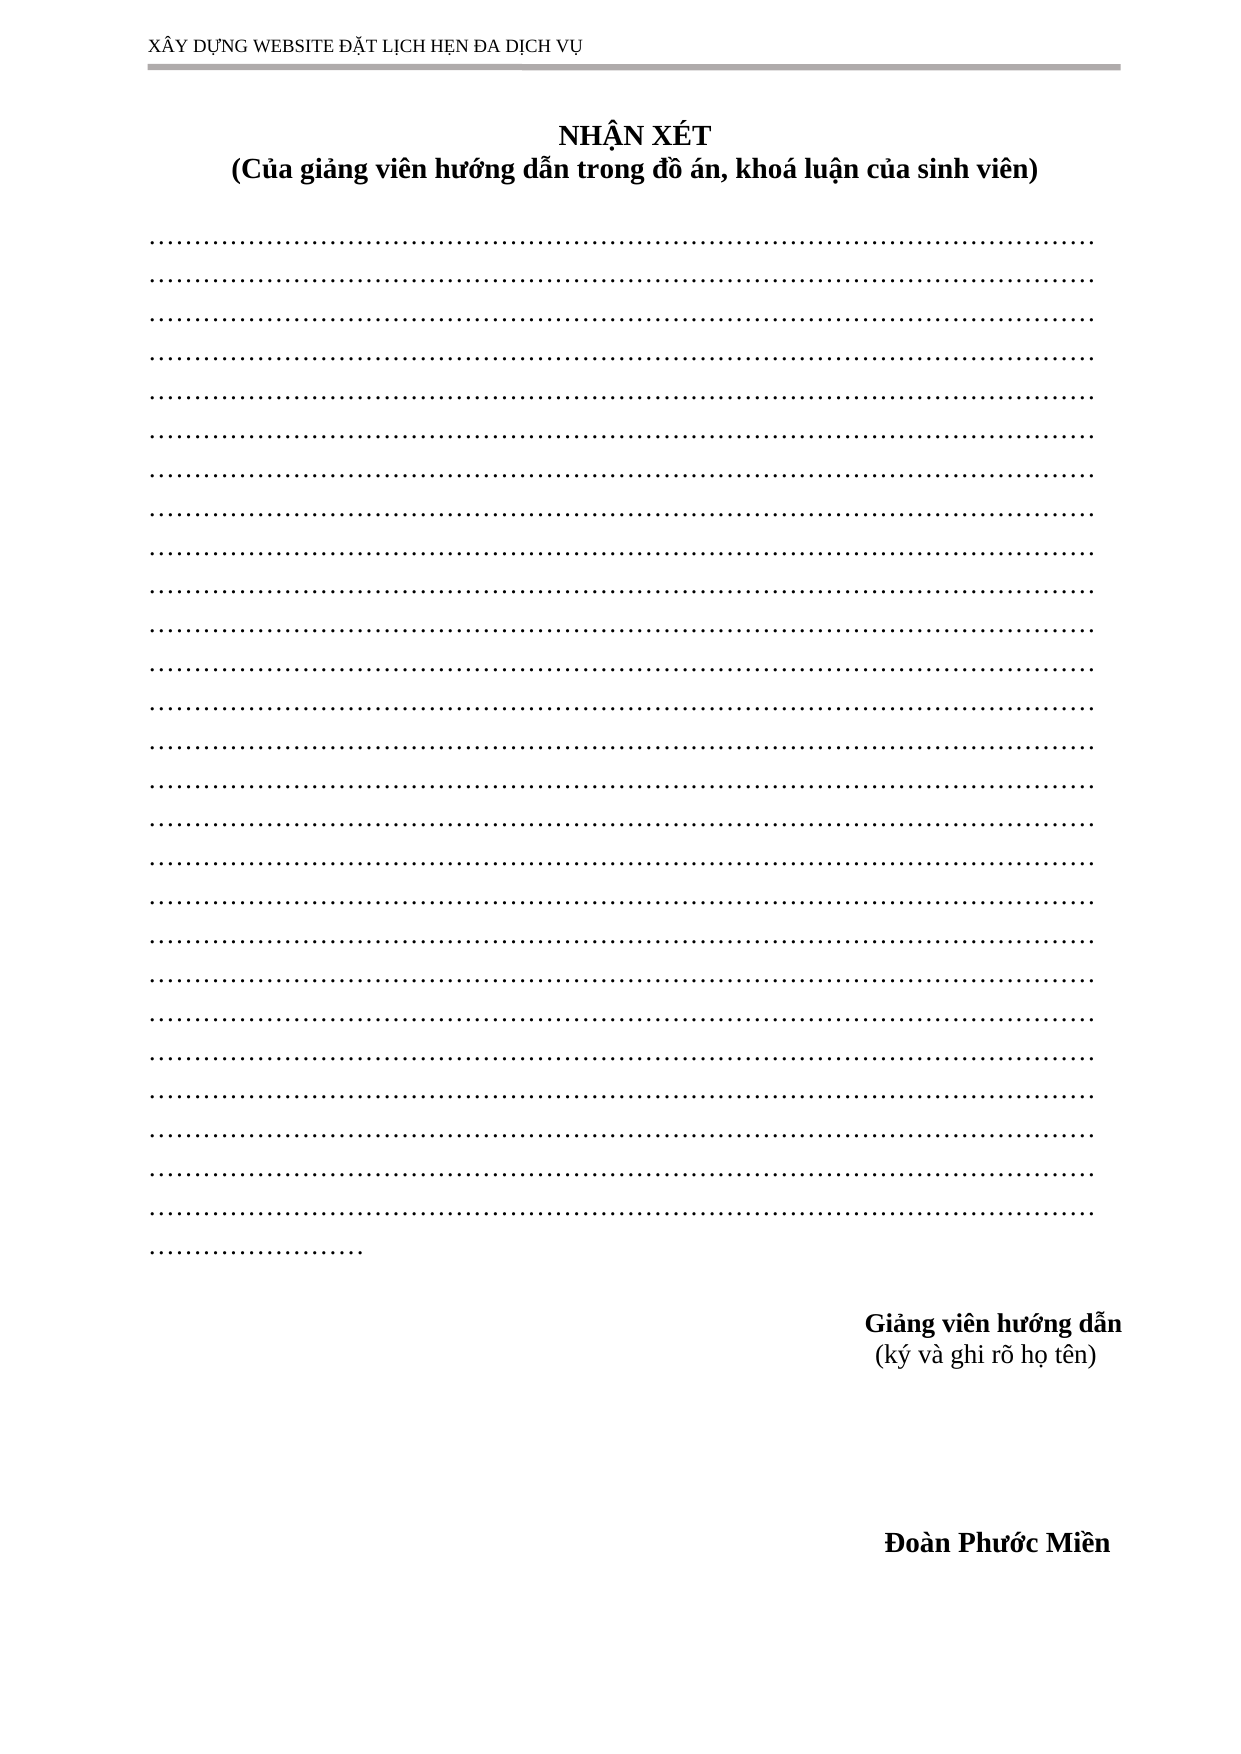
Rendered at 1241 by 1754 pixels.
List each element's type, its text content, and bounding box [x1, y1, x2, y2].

text (ký và ghi rõ họ tên) [748, 1338, 1122, 1369]
text Giảng viên hướng dẫn [148, 1307, 1122, 1338]
text Đoàn Phước Miền [148, 1525, 1122, 1558]
text (Của giảng viên hướng dẫn trong đồ án, khoá luận của sinh viên) [148, 152, 1122, 185]
text ……………………………………………………………………………………………………………………………………………………………………………………………………………………………………………………………………………………………………………………………………………………………………………………………………………………………………………………………………………………………………………………………………………………………………………………………………………………………………………………………………………………………………………………………………………………………………………………………………………………………………………………………………………………………………………………………………………………………………………………………………………………………………………………………………………………………………………………………………………………………………………………………………………………………………………………………………………………………………………………………………………………………………………………………………………………………………………………………………………………………………………………………………………………………………………………………………………………………………………………………………………………………………………………………………………………………………………………………………………………………………………………………………………………………………………………………………………………………………………………………………………………………………………………………………………………………………………………………………………………………………………………………………………………………………………………………………………………………………………………………………………………………………………………………………………………………………………………………………………………………………………………………………………… [148, 219, 1122, 1260]
text NHẬN XÉT [148, 118, 1122, 152]
